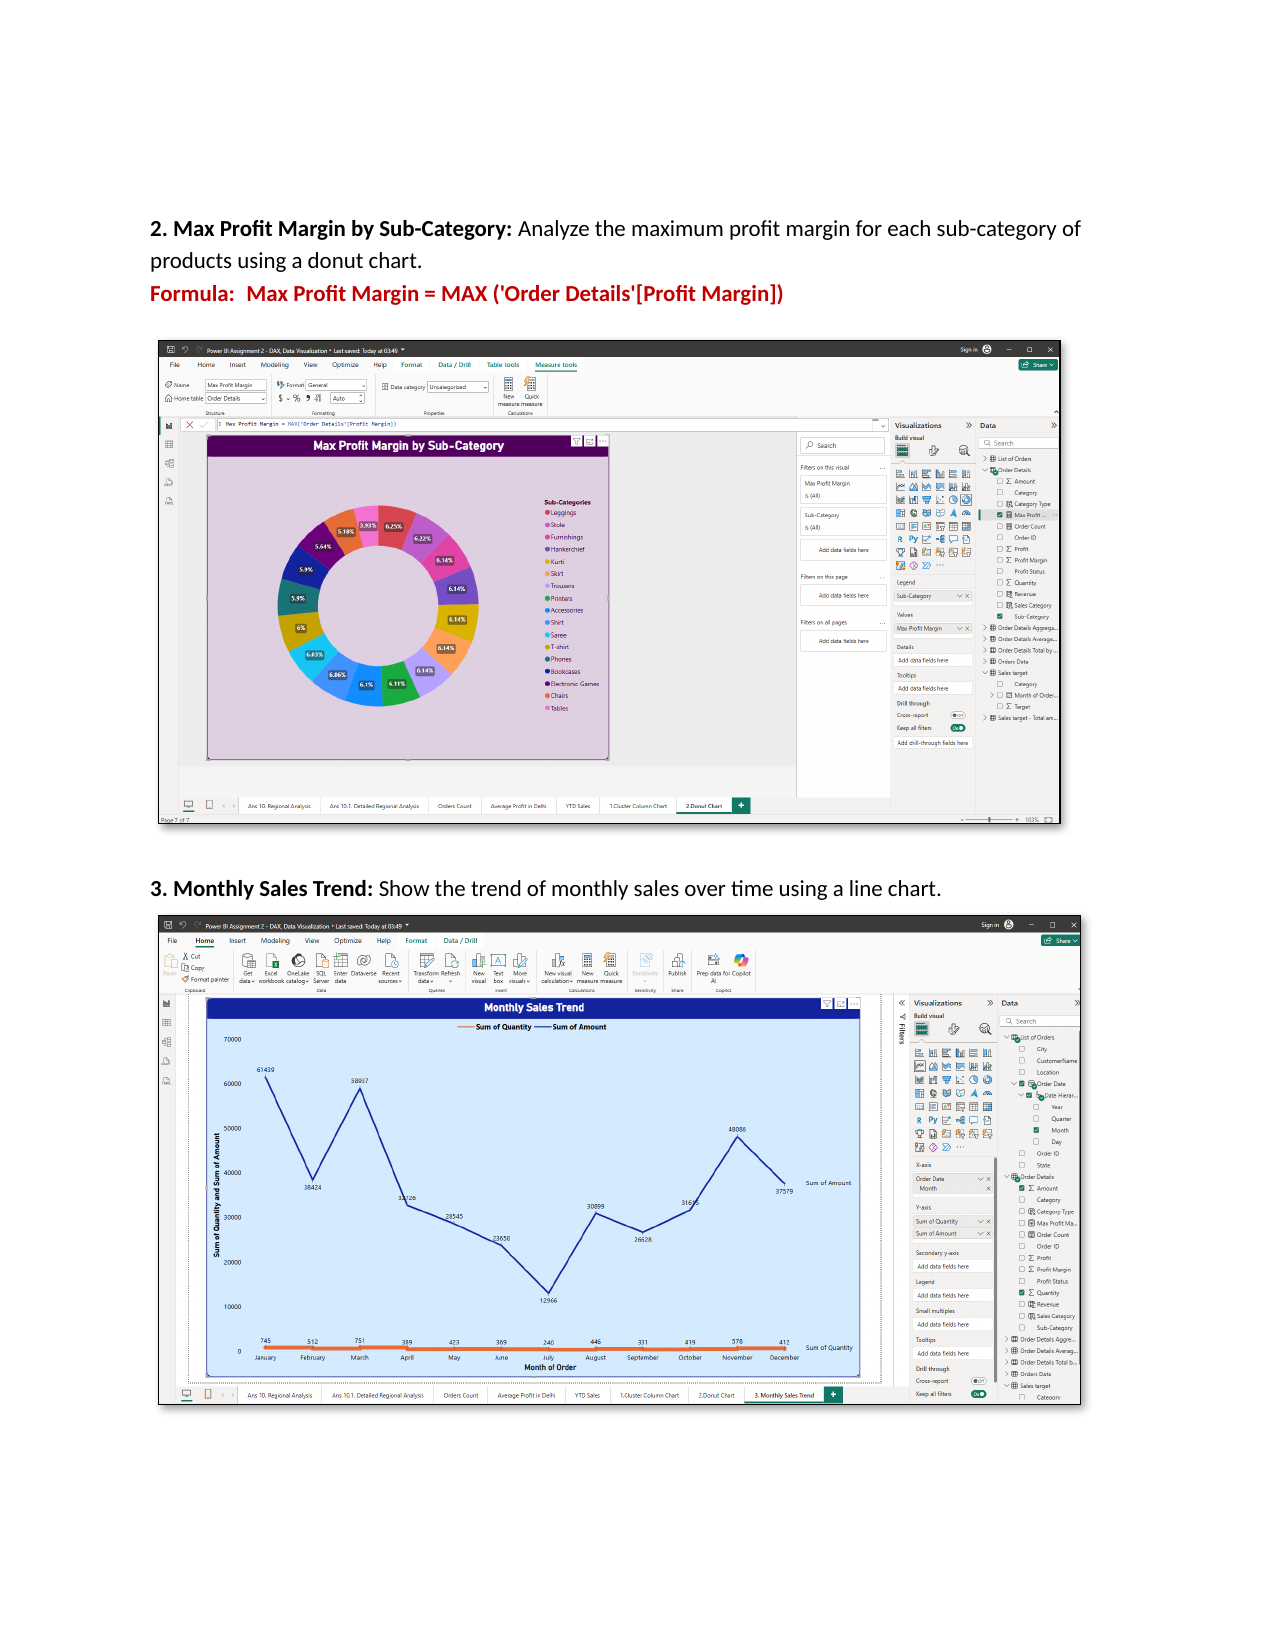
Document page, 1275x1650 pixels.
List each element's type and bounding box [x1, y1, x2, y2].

text [150, 332, 1125, 1484]
picture [159, 916, 1080, 1404]
text [150, 150, 1125, 307]
picture [159, 341, 1059, 823]
